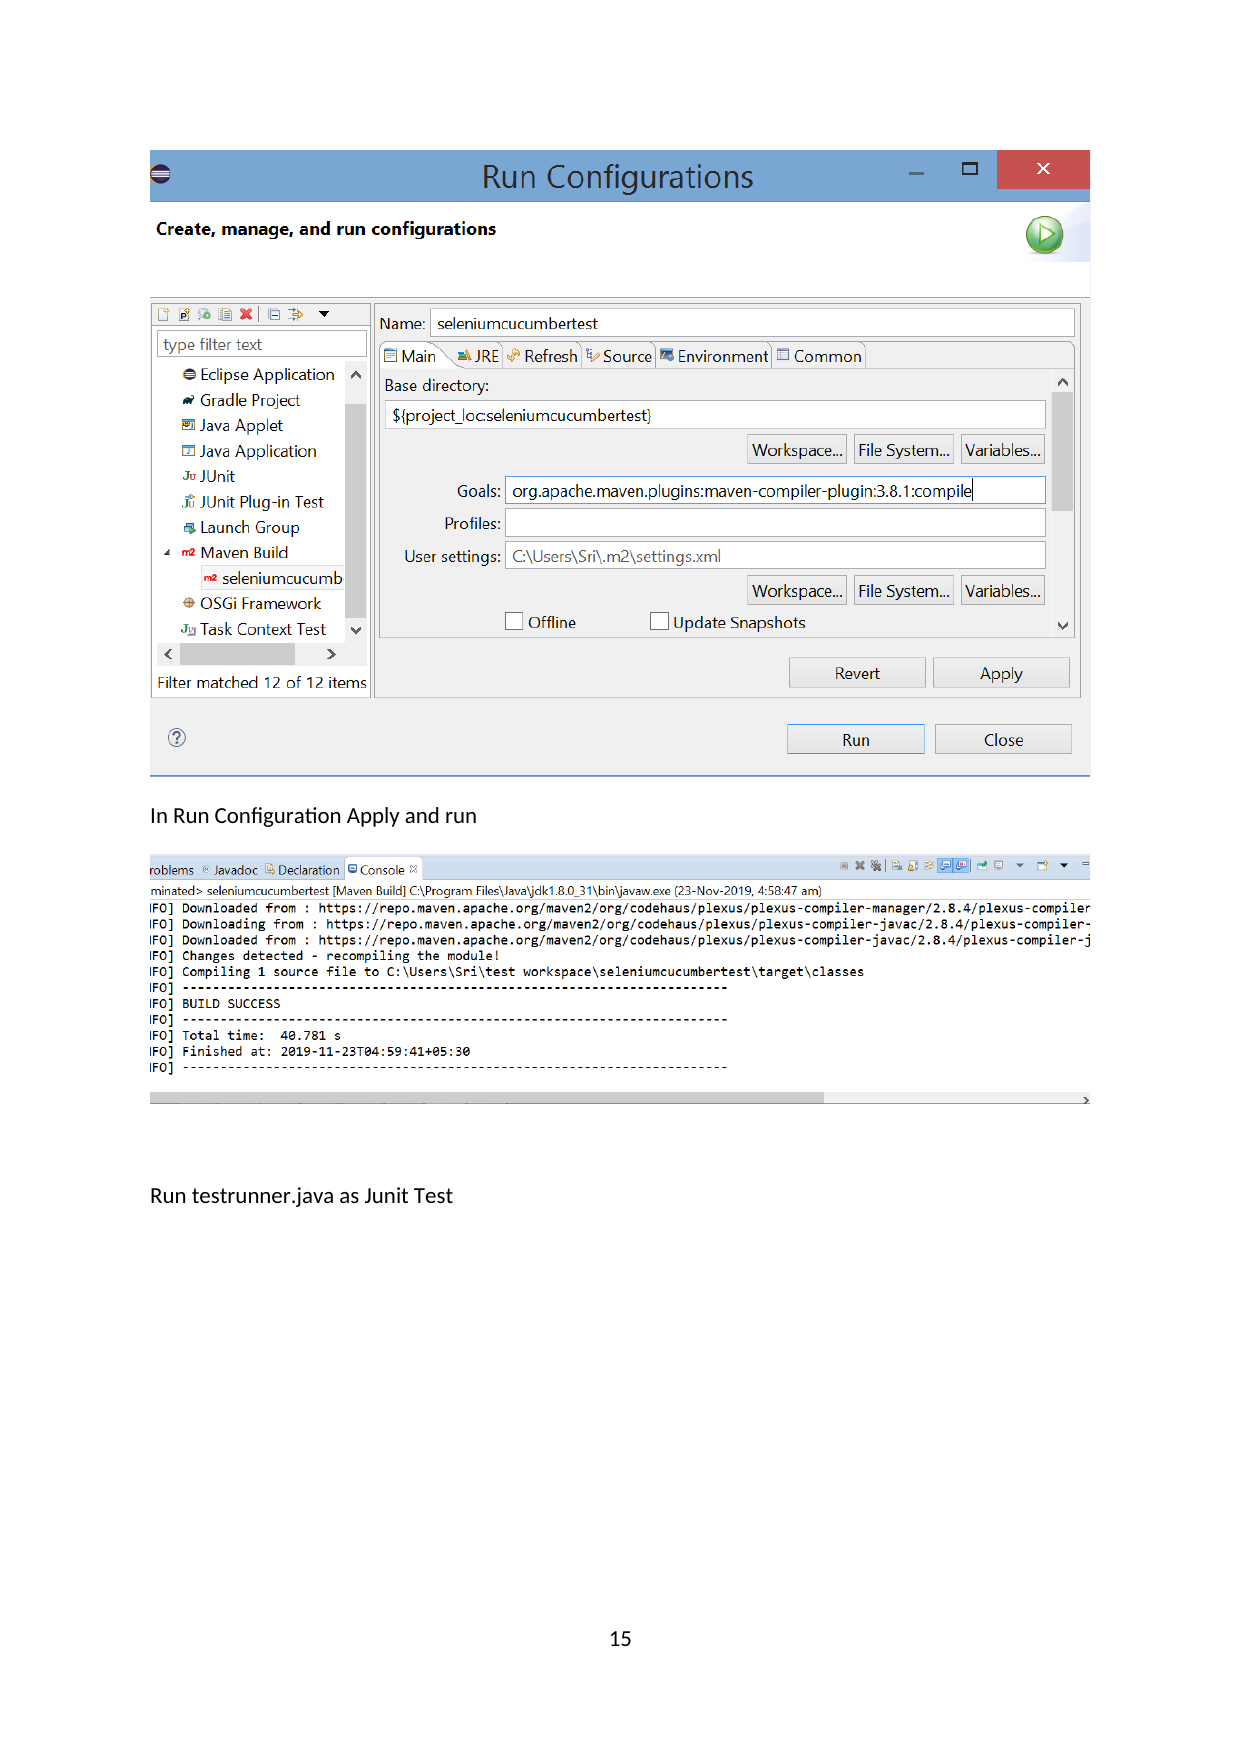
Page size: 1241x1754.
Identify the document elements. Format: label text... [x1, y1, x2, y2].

picture [150, 150, 1091, 777]
text Run testrunner.java as Junit Test [150, 1181, 1090, 1209]
text In Run Configuration Apply and run [150, 802, 1090, 829]
picture [150, 854, 1091, 1104]
